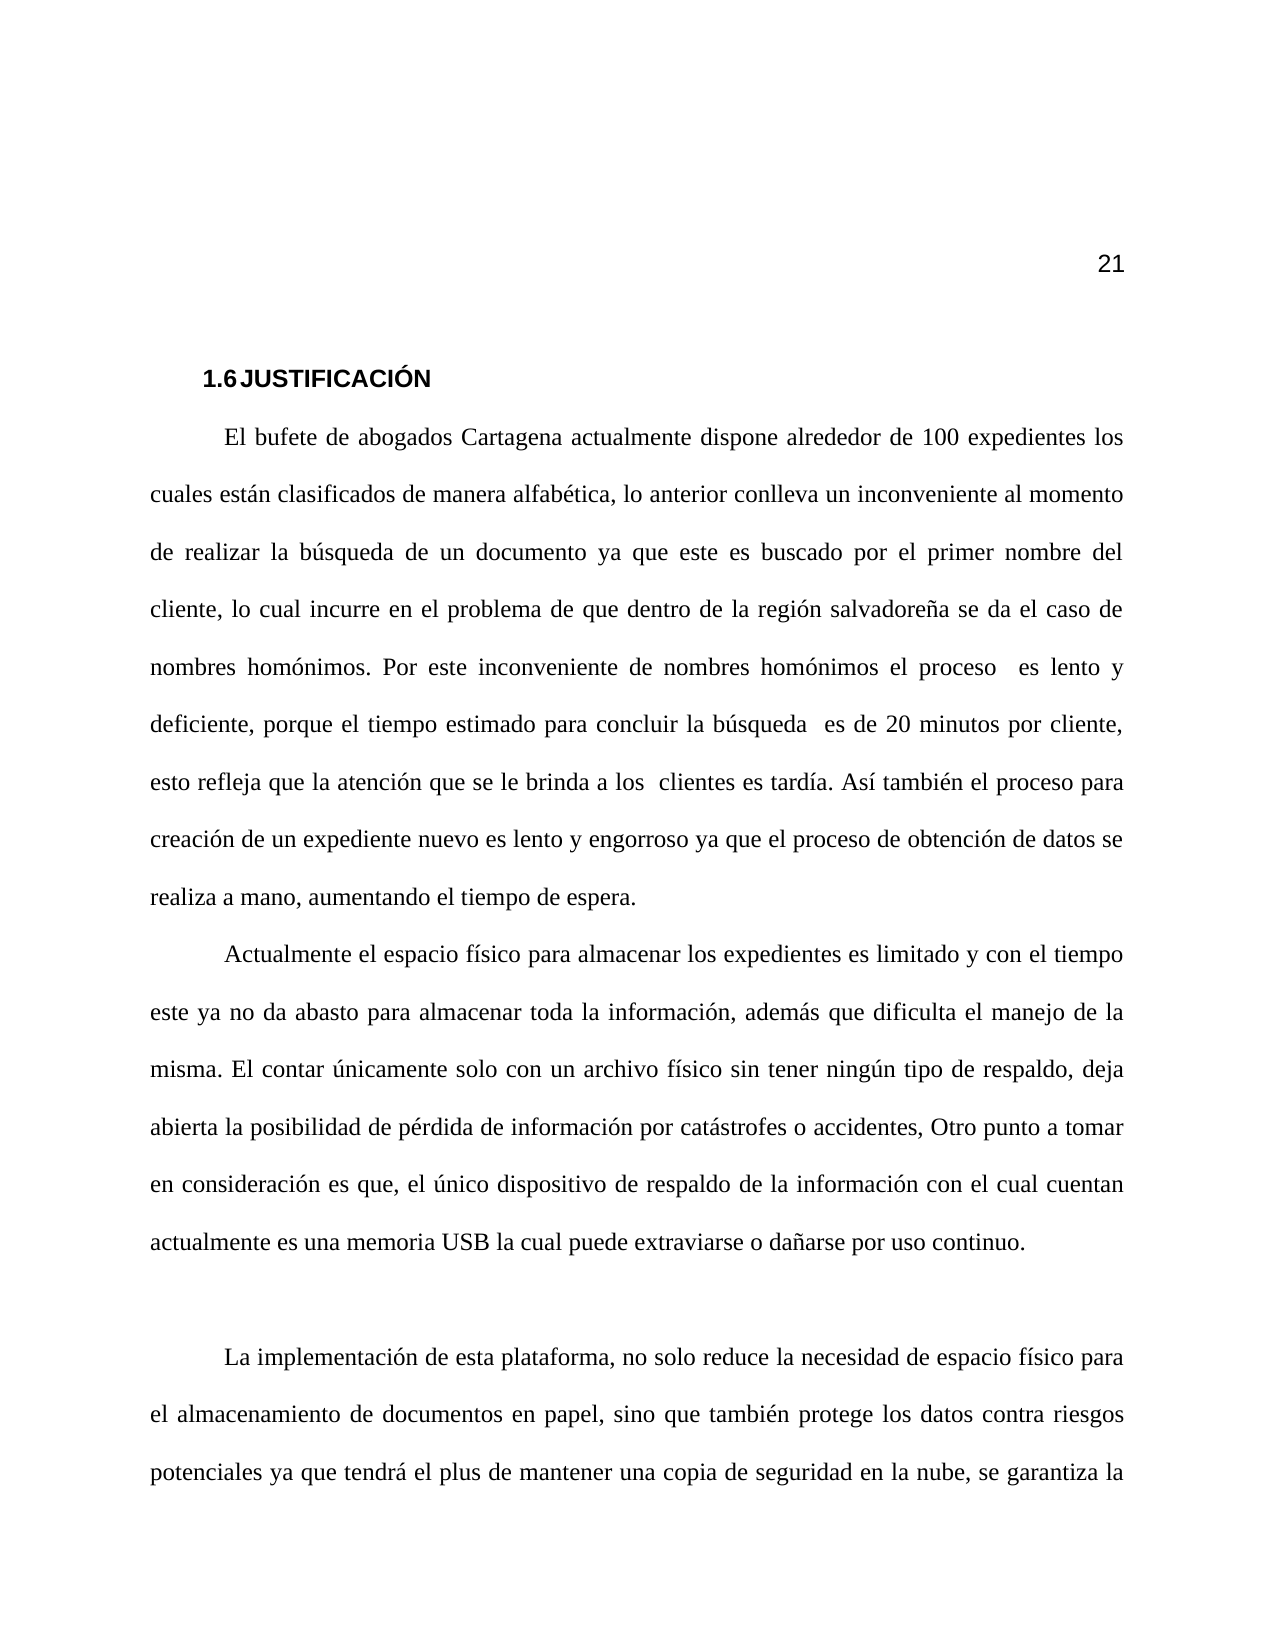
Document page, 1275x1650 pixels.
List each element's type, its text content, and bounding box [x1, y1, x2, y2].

text El bufete de abogados Cartagena actualmente dispone alrededor de 100 expedientes los cuales están clasificados de manera alfabética, lo anterior conlleva un inconveniente al momento de realizar la búsqueda de un documento ya que este es buscado por el primer nombre del cliente, lo cual incurre en el problema de que dentro de la región salvadoreña se da el caso de nombres homónimos. Por este inconveniente de nombres homónimos el proceso es lento y deficiente, porque el tiempo estimado para concluir la búsqueda es de 20 minutos por cliente, esto refleja que la atención que se le brinda a los clientes es tardía. Así también el proceso para creación de un expediente nuevo es lento y engorroso ya que el proceso de obtención de datos se realiza a mano, aumentando el tiempo de espera. [150, 422, 1125, 911]
subtitle JUSTIFICACIÓN [202, 364, 1125, 393]
text Actualmente el espacio físico para almacenar los expedientes es limitado y con el tiempo este ya no da abasto para almacenar toda la información, además que dificulta el manejo de la misma. El contar únicamente solo con un archivo físico sin tener ningún tipo de respaldo, deja abierta la posibilidad de pérdida de información por catástrofes o accidentes, Otro punto a tomar en consideración es que, el único dispositivo de respaldo de la información con el cual cuentan actualmente es una memoria USB la cual puede extraviarse o dañarse por uso continuo. [150, 939, 1125, 1256]
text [150, 1342, 1125, 1486]
